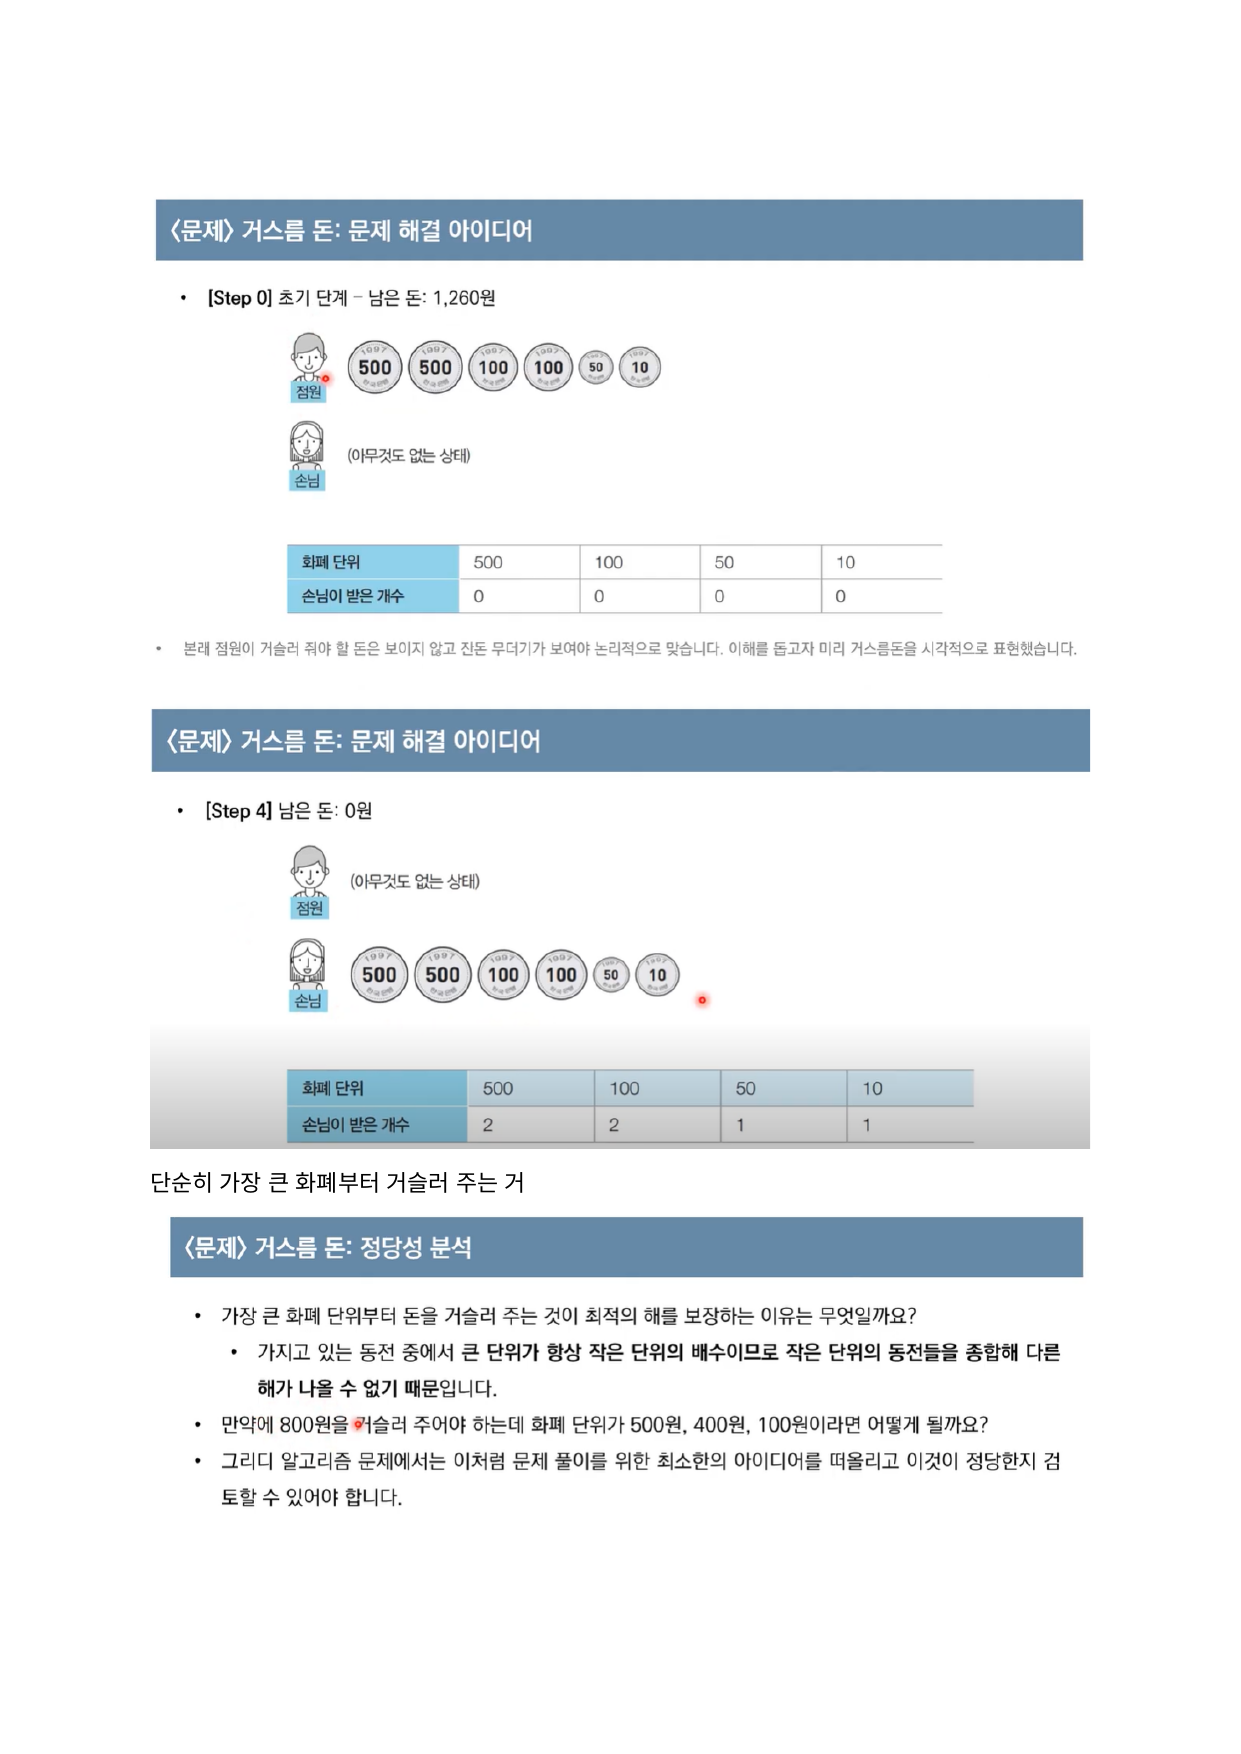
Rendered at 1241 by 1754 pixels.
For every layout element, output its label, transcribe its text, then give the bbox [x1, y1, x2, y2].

text 단순히 가장 큰 화폐부터 거슬러 주는 거 [150, 1165, 1090, 1198]
picture [150, 685, 1091, 1149]
picture [150, 177, 1091, 669]
picture [150, 1215, 1091, 1542]
